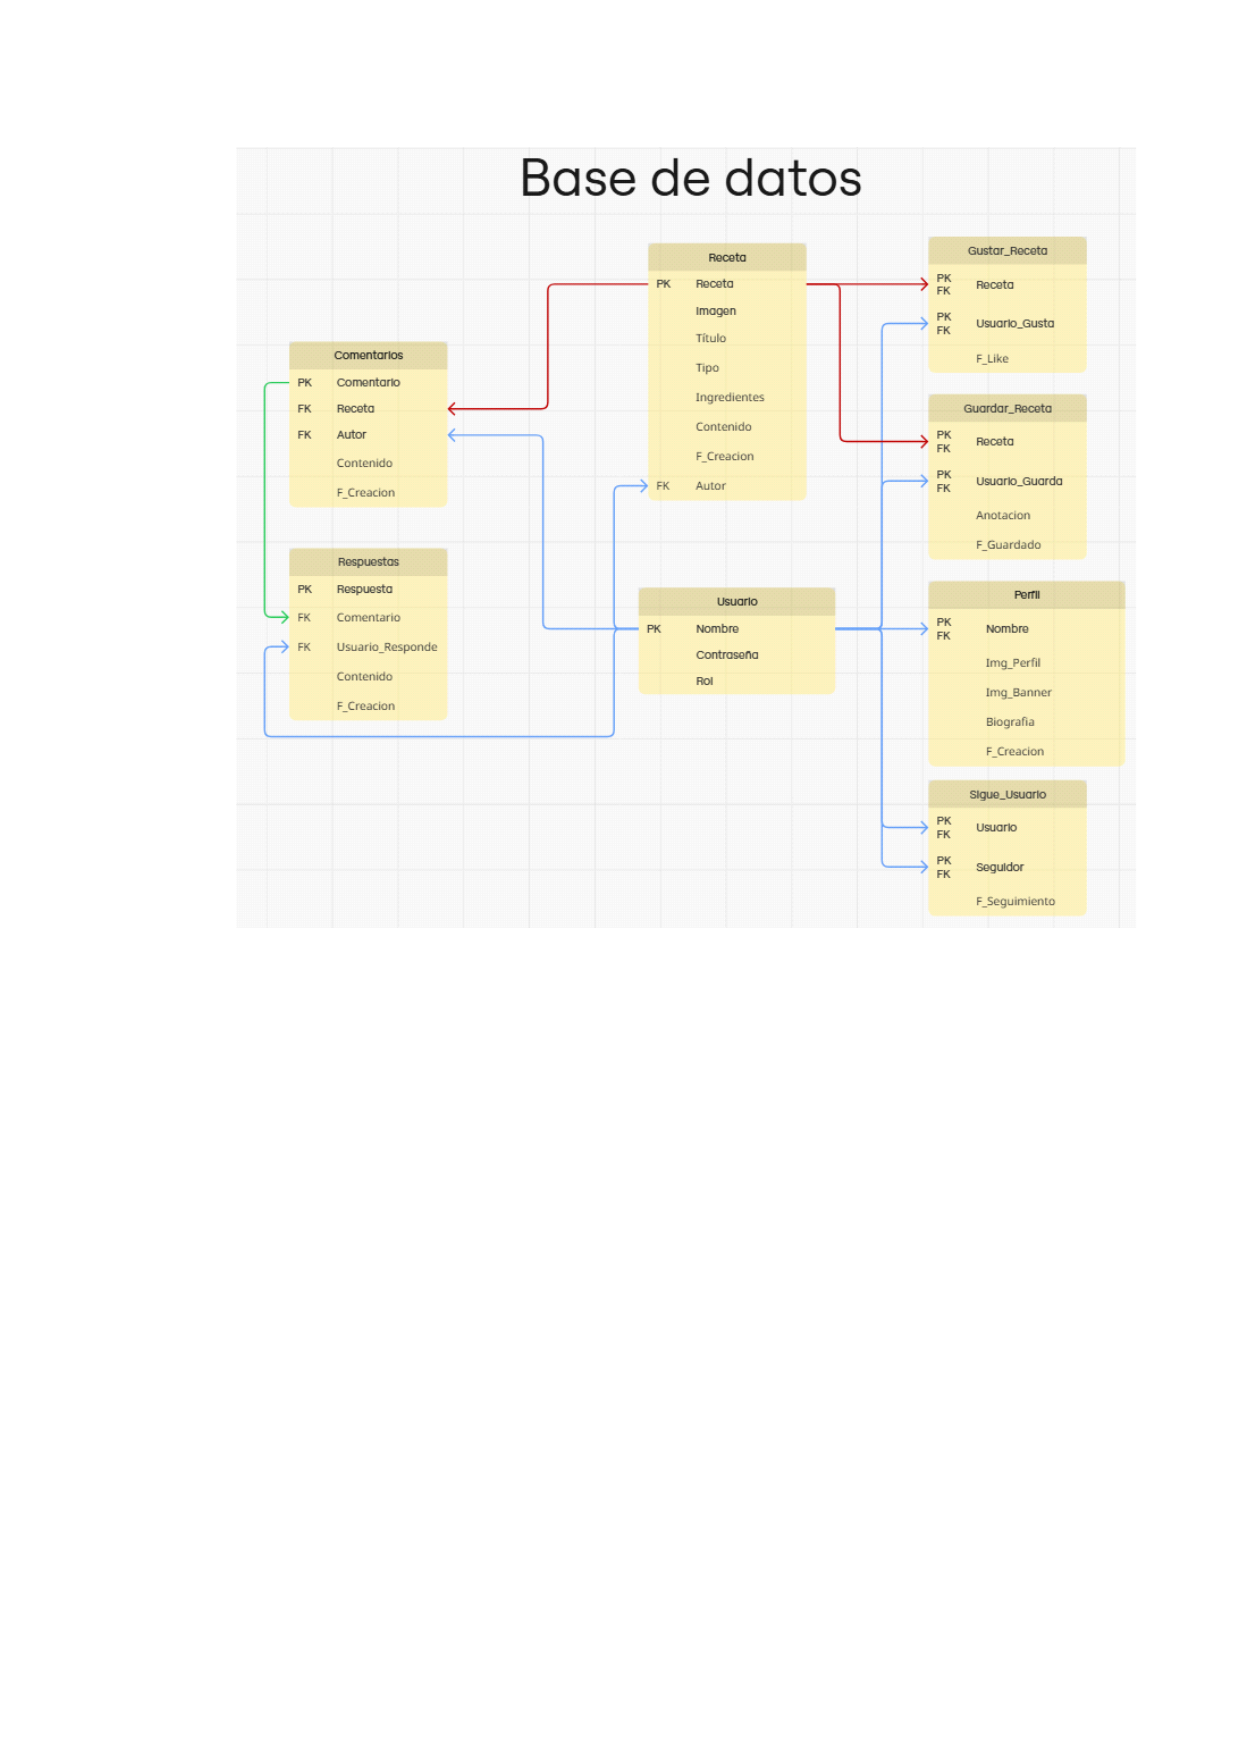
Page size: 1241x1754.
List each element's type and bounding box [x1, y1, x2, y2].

picture [236, 147, 1137, 928]
